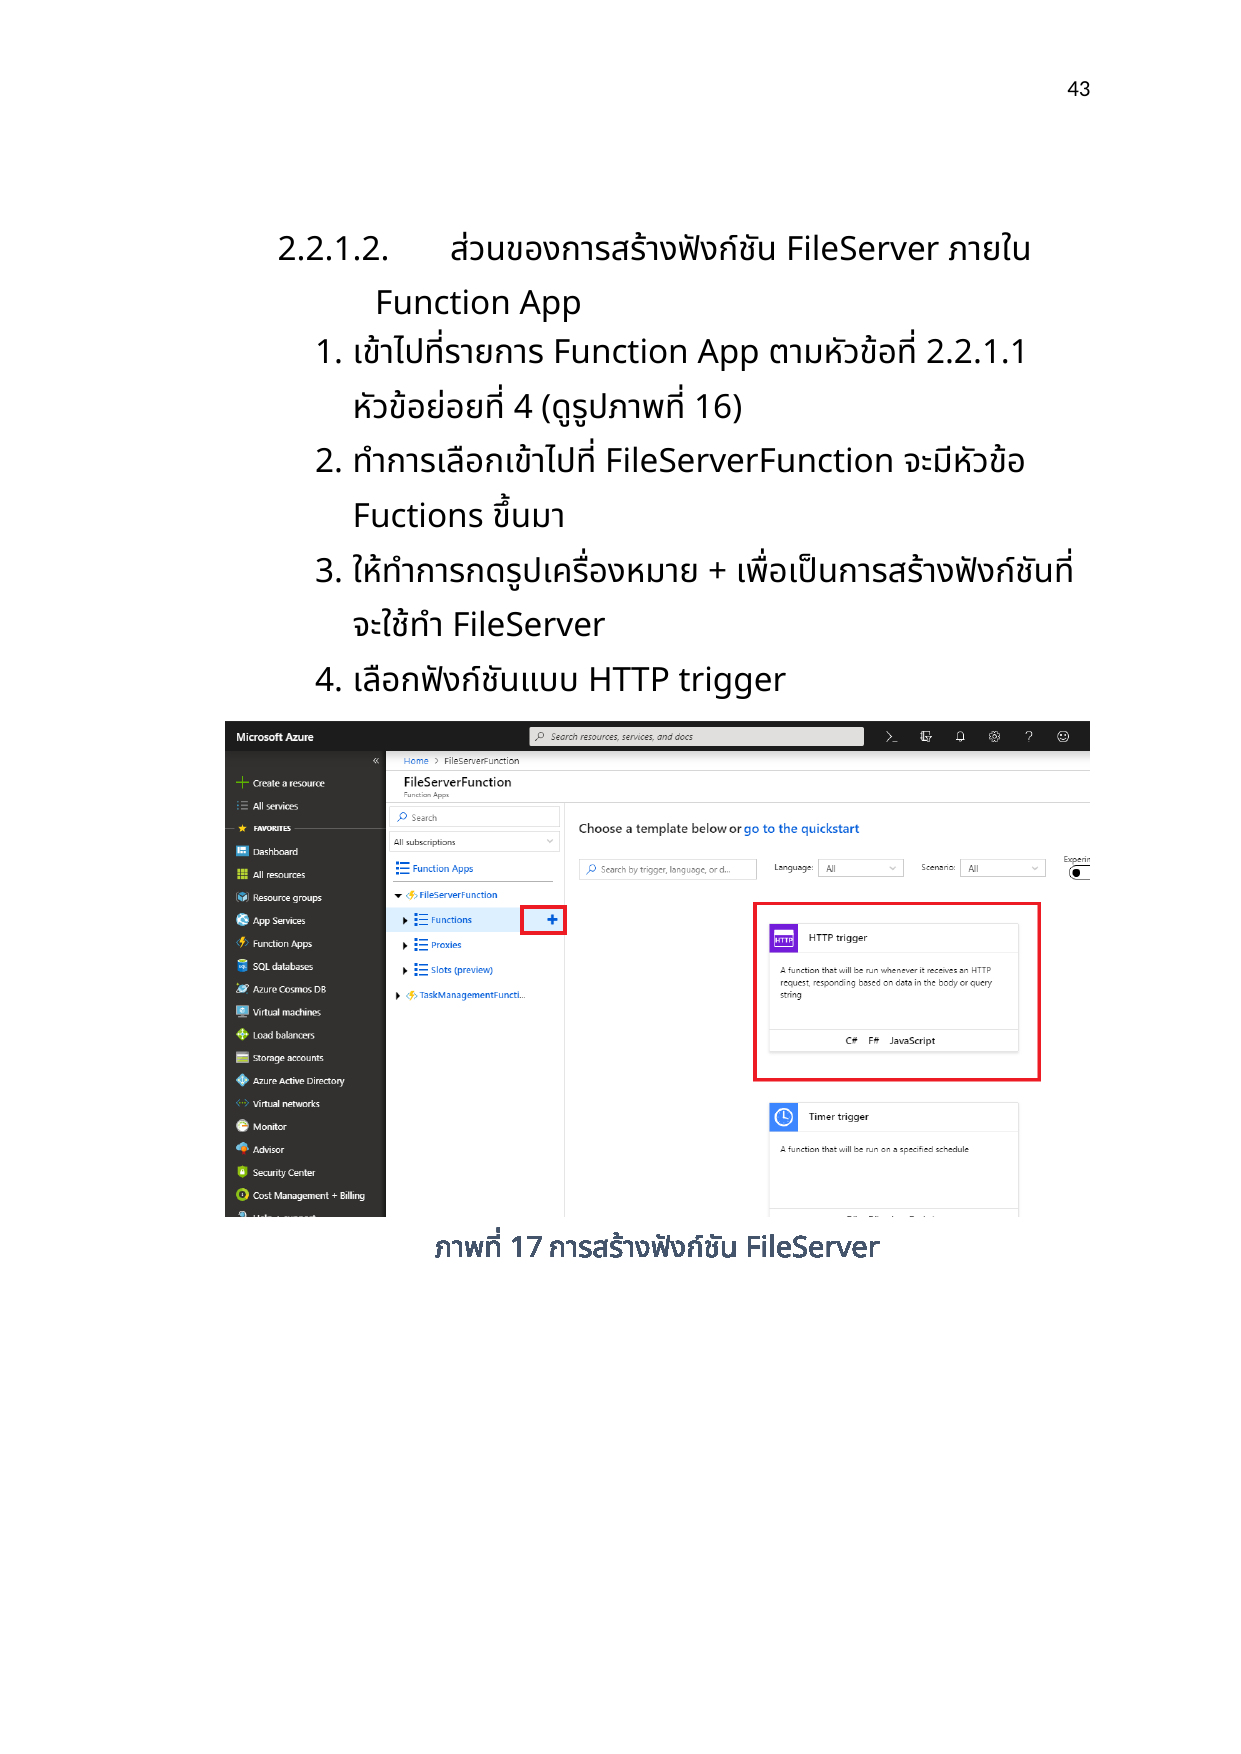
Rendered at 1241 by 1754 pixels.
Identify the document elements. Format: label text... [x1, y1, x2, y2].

list ให้ทำการกดรูปเครื่องหมาย + เพื่อเป็นการสร้างฟังก์ชันที่จะใช้ทำ FileServer [315, 546, 1090, 652]
list ทำการเลือกเข้าไปที่ FileServerFunction จะมีหัวข้อ Fuctions ขึ้นมา [315, 437, 1090, 542]
list เข้าไปที่รายการ Function App ตามหัวข้อที่ 2.2.1.1 หัวข้อย่อยที่ 4 (ดูรูปภาพที่ 16) [315, 328, 1090, 433]
picture [225, 721, 1090, 1217]
list ส่วนของการสร้างฟังก์ชัน FileServer ภายใน Function App [277, 225, 1090, 324]
list เลือกฟังก์ชันแบบ HTTP trigger [315, 656, 1090, 706]
